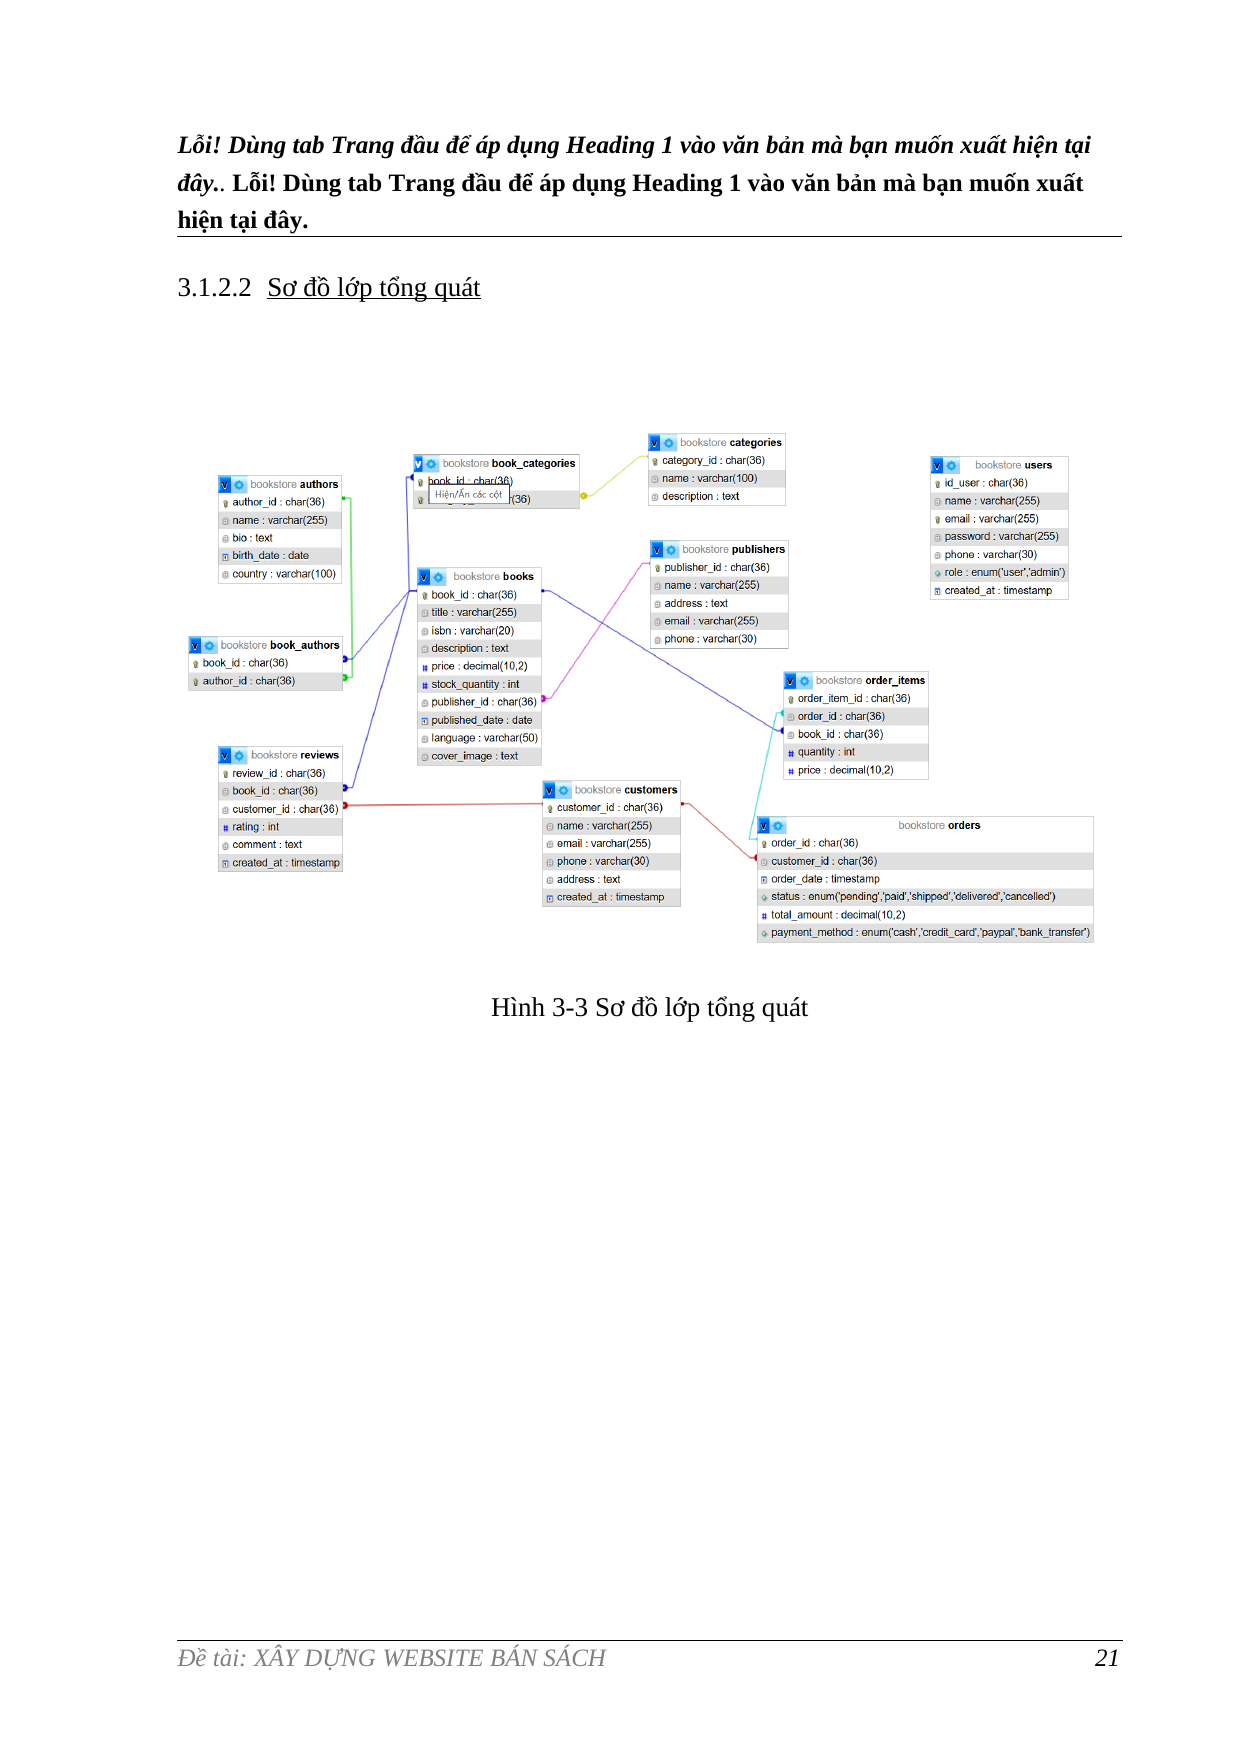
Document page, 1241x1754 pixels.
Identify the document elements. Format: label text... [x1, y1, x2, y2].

picture [177, 411, 1123, 969]
subtitle Sơ đồ lớp tổng quát [177, 271, 1122, 302]
